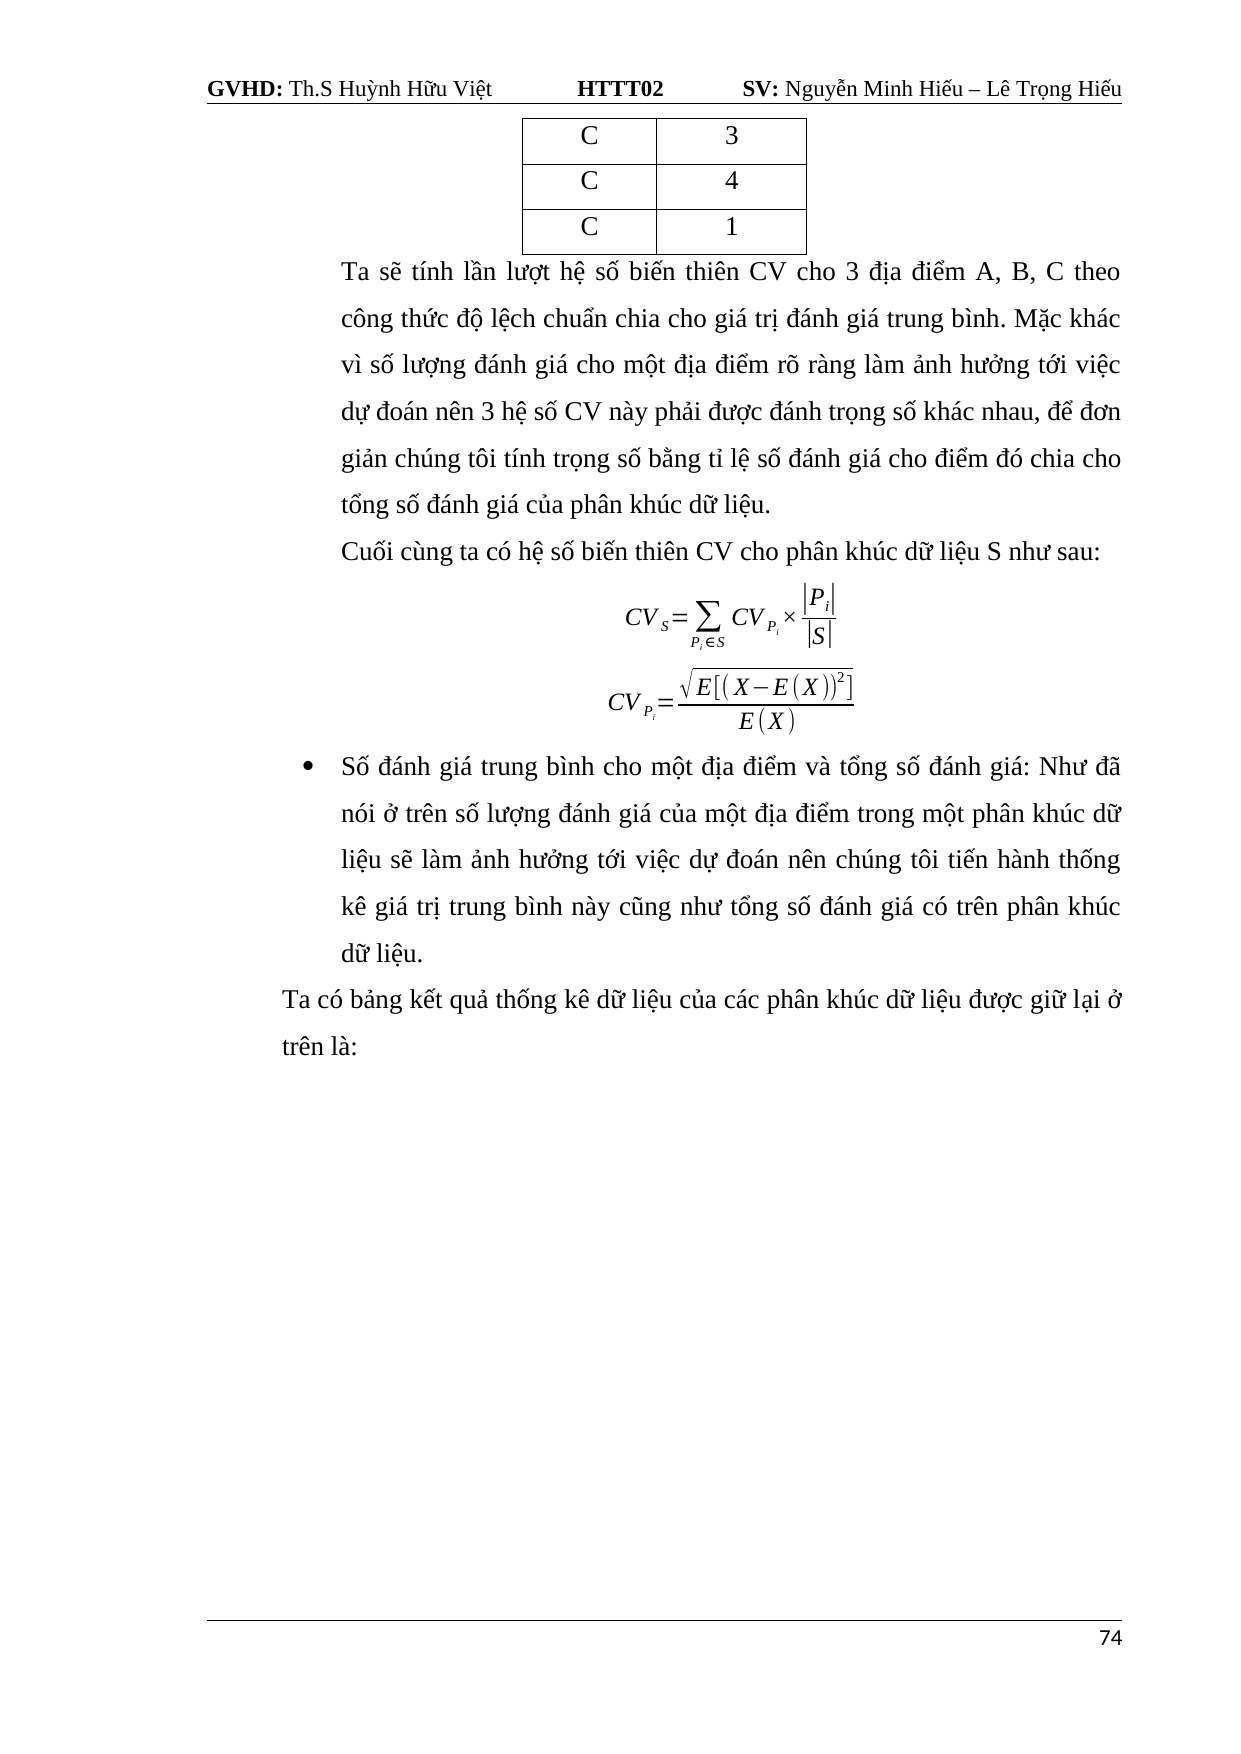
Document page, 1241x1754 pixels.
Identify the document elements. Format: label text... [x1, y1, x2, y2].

text Ta có bảng kết quả thống kê dữ liệu của các phân khúc dữ liệu được giữ lại ở trên là: [282, 983, 1122, 1061]
table_cell C [523, 119, 656, 163]
table_cell 4 [657, 165, 806, 209]
table_cell C [523, 165, 656, 209]
list Số đánh giá trung bình cho một địa điểm và tổng số đánh giá: Như đã nói ở trên số lượng đánh giá của một địa điểm trong một phân khúc dữ liệu sẽ làm ảnh hưởng tới việc dự đoán nên chúng tôi tiến hành thống kê giá trị trung bình này cũng như tổng số đánh giá có trên phân khúc dữ liệu. [303, 750, 1122, 968]
table_cell 1 [657, 210, 806, 254]
table_cell C [523, 210, 656, 254]
list Ta sẽ tính lần lượt hệ số biến thiên CV cho 3 địa điểm A, B, C theo công thức độ lệch chuẩn chia cho giá trị đánh giá trung bình. Mặc khác vì số lượng đánh giá cho một địa điểm rõ ràng làm ảnh hưởng tới việc dự đoán nên 3 hệ số CV này phải được đánh trọng số khác nhau, để đơn giản chúng tôi tính trọng số bằng tỉ lệ số đánh giá cho điểm đó chia cho tổng số đánh giá của phân khúc dữ liệu. [341, 255, 1122, 519]
table_cell 3 [657, 119, 806, 163]
list Cuối cùng ta có hệ số biến thiên CV cho phân khúc dữ liệu S như sau: [341, 535, 1122, 566]
